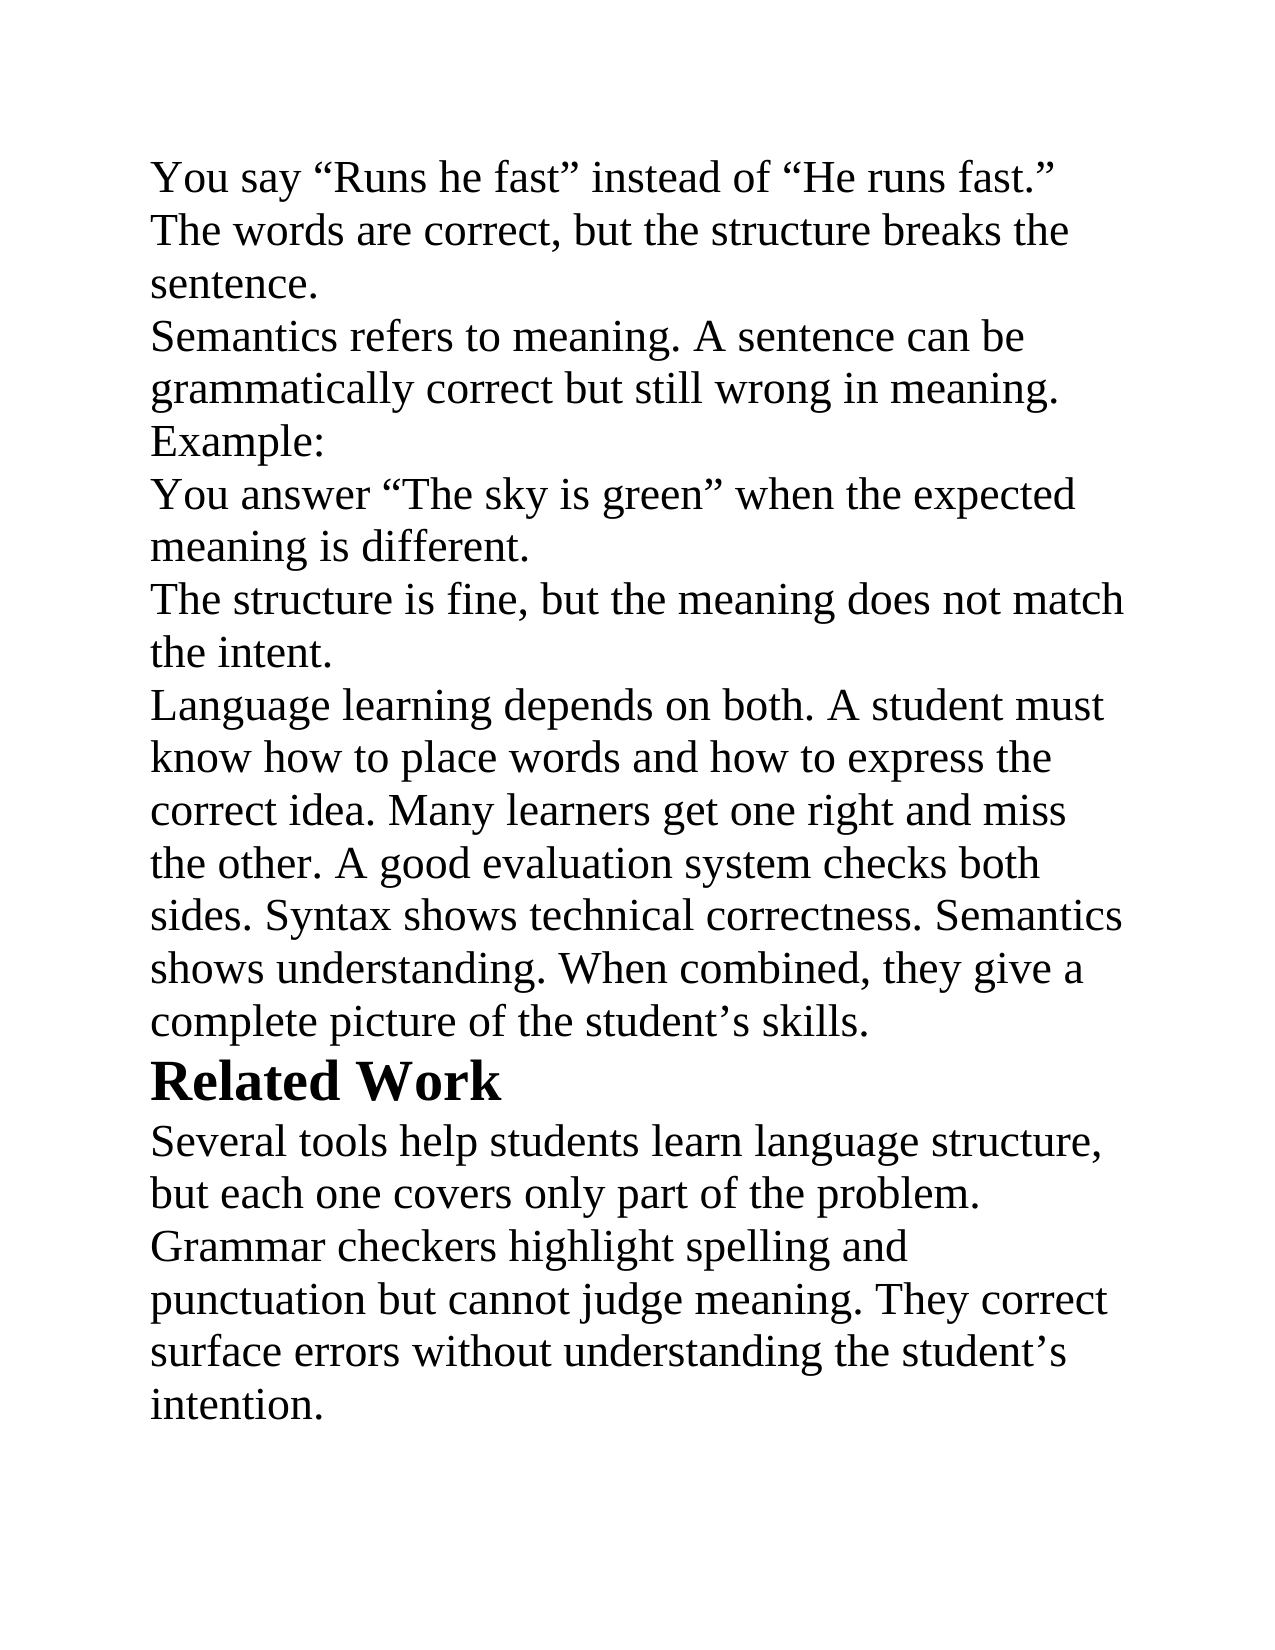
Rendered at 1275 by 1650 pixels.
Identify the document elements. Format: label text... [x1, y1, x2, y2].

text Semantics refers to meaning. A sentence can be grammatically correct but still wrong in meaning. Example: You answer “The sky is green” when the expected meaning is different. The structure is fine, but the meaning does not match the intent. [150, 308, 1125, 677]
text Several tools help students learn language structure, but each one covers only part of the problem. Grammar checkers highlight spelling and punctuation but cannot judge meaning. They correct surface errors without understanding the student’s intention. [150, 1113, 1125, 1429]
text Language learning depends on both. A student must know how to place words and how to express the correct idea. Many learners get one right and miss the other. A good evaluation system checks both sides. Syntax shows technical correctness. Semantics shows understanding. When combined, they give a complete picture of the student’s skills. [150, 677, 1125, 1046]
text Related Work [150, 1046, 1125, 1113]
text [150, 150, 1125, 308]
